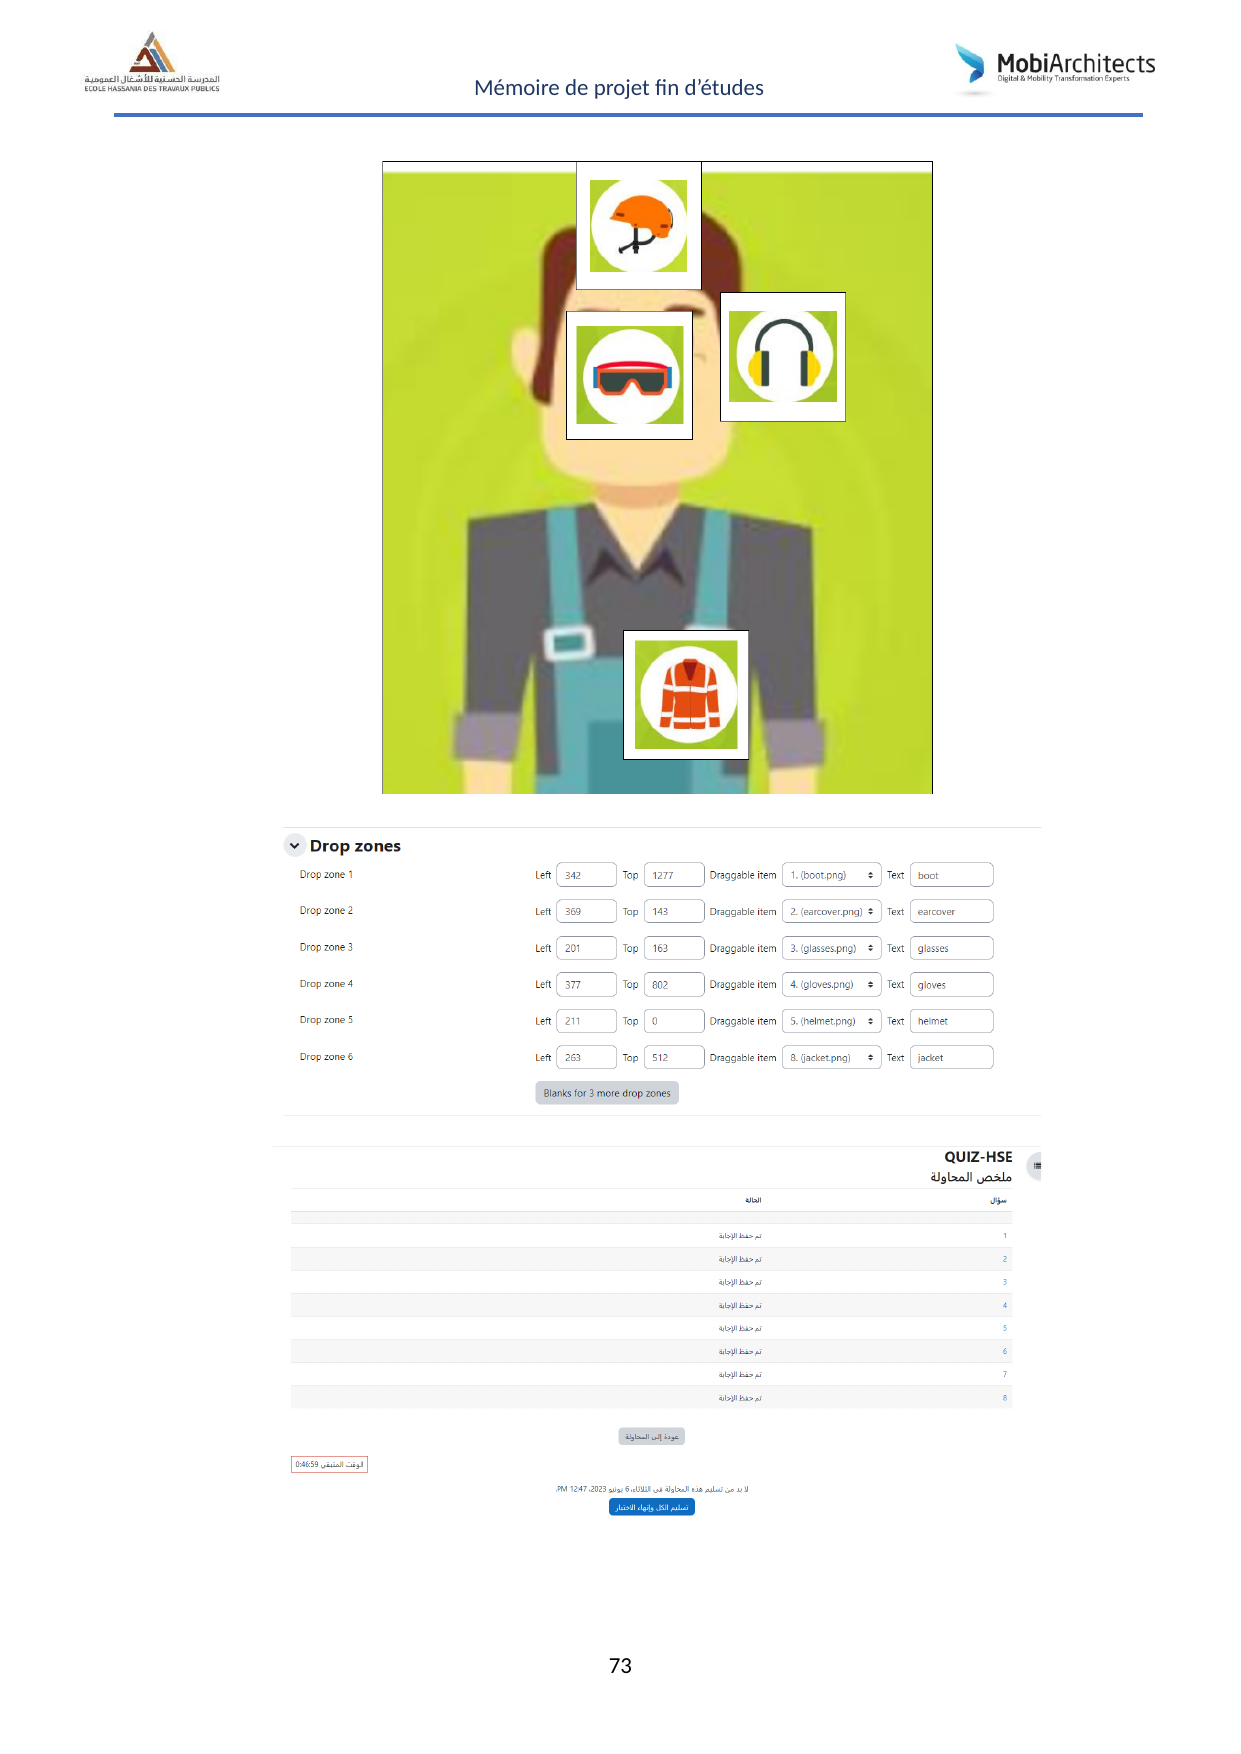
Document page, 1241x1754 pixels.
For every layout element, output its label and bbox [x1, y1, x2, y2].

picture [952, 43, 1155, 98]
picture [80, 30, 220, 93]
picture [372, 147, 942, 794]
picture [272, 1145, 1042, 1529]
picture [272, 823, 1042, 1116]
